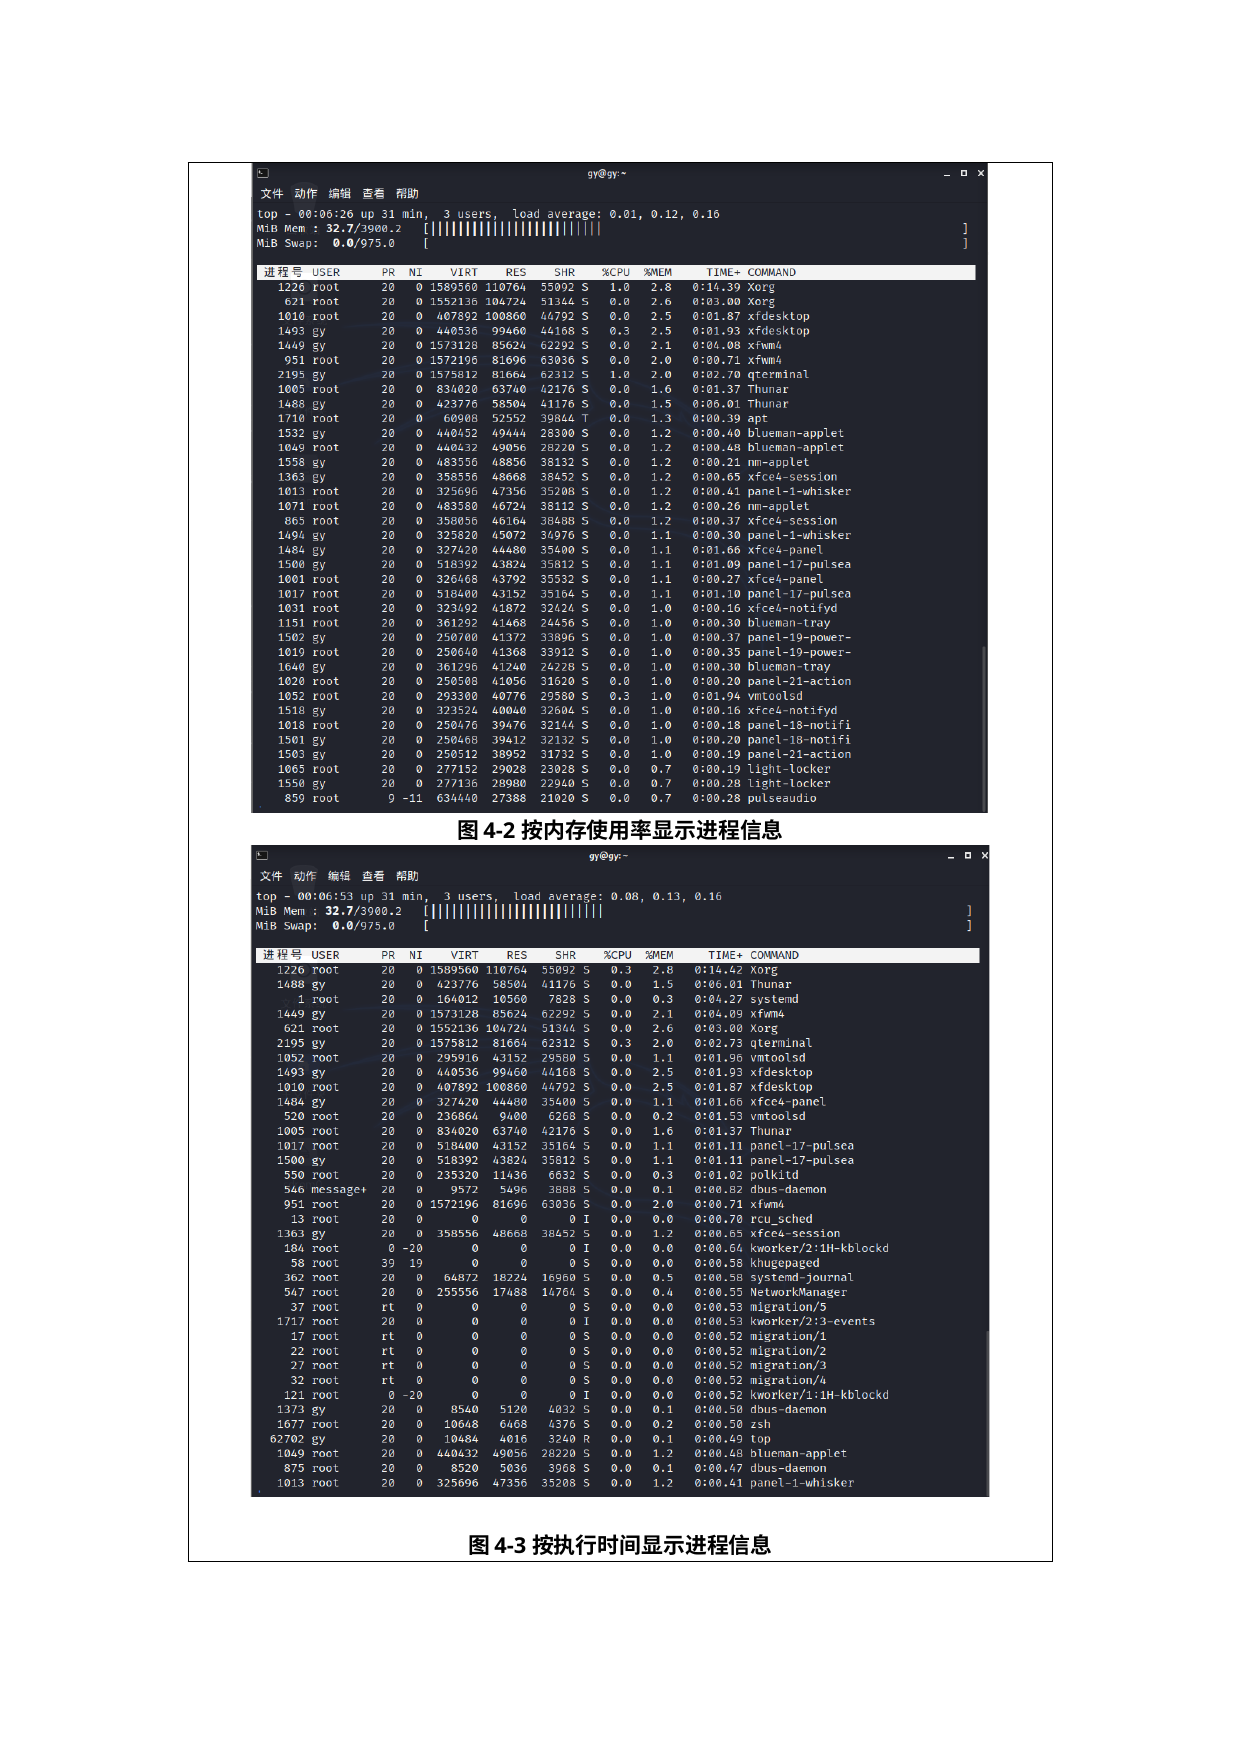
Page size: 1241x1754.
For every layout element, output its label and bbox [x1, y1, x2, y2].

picture [251, 163, 989, 813]
picture [250, 845, 990, 1497]
table_cell [189, 163, 1052, 1561]
